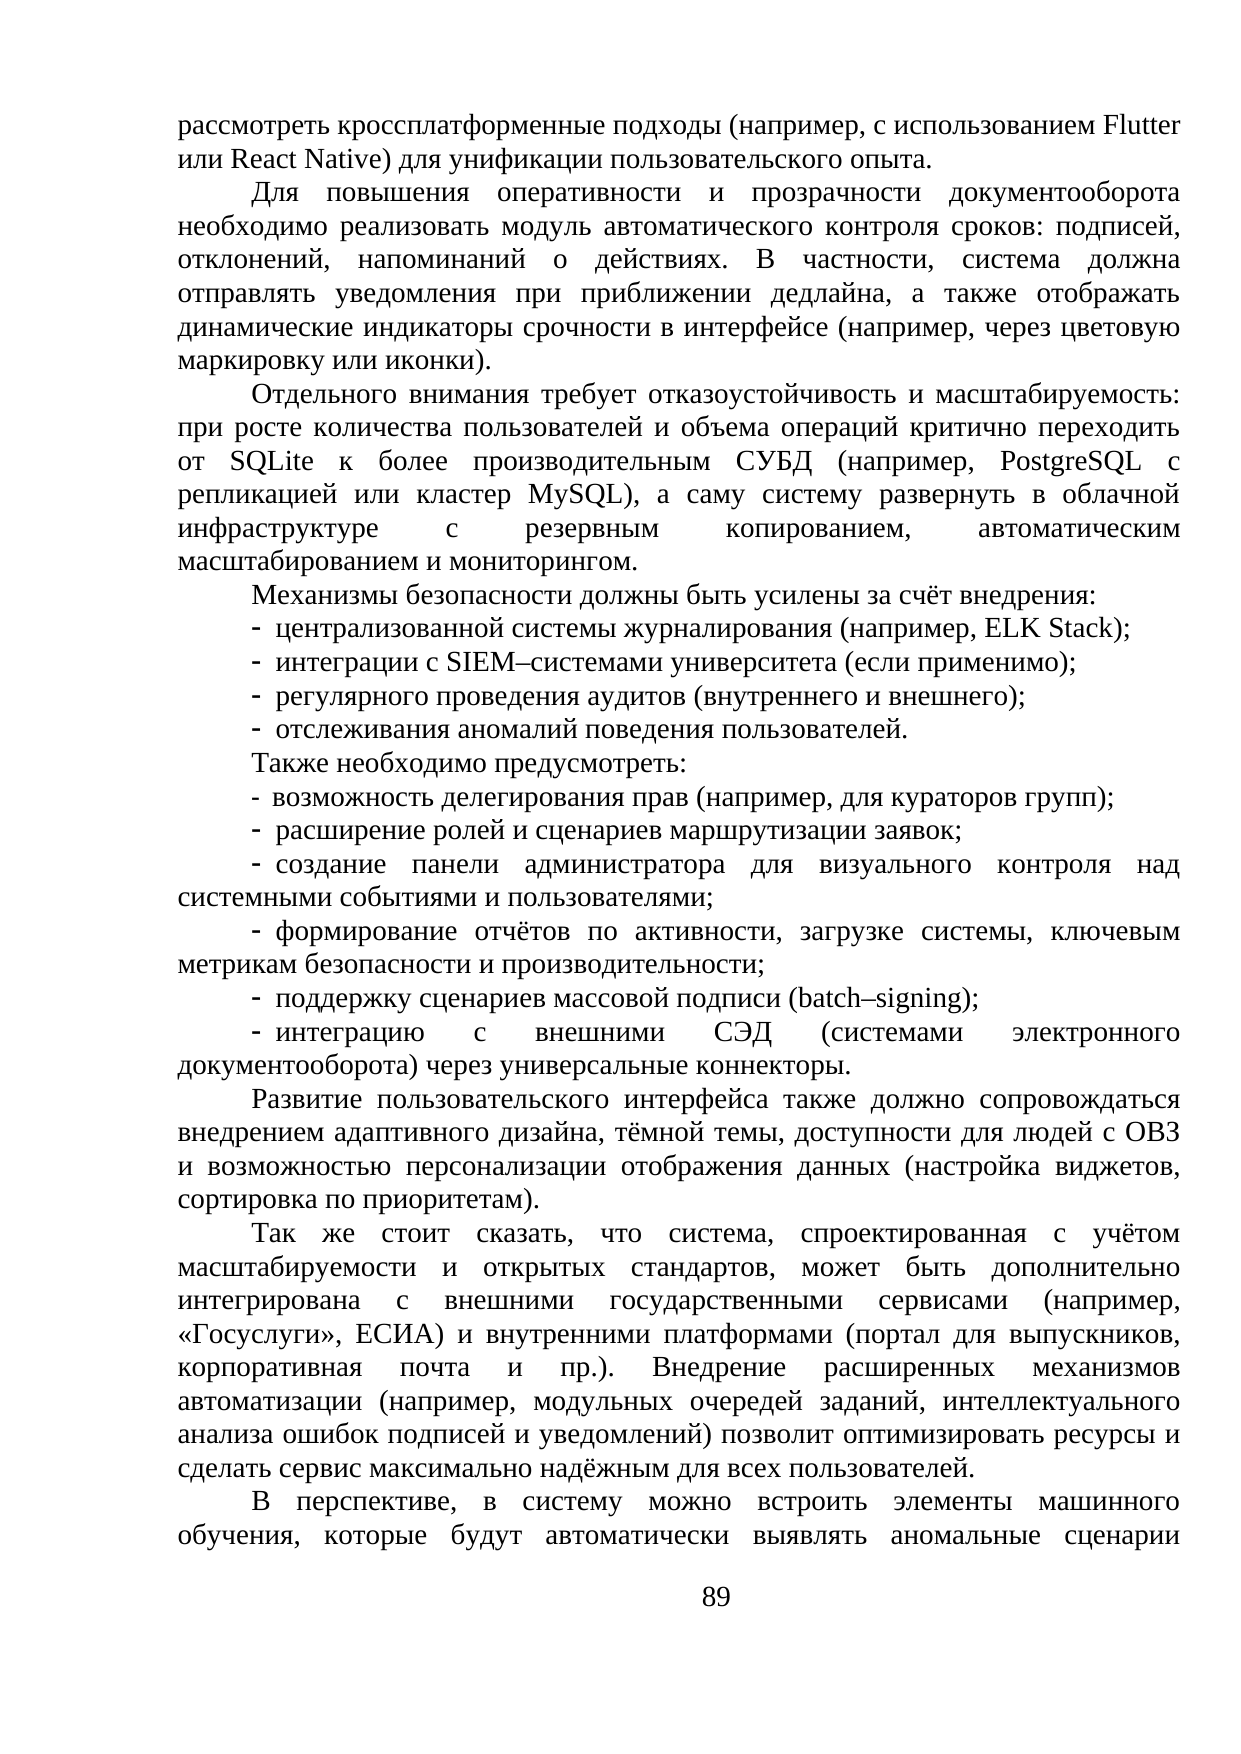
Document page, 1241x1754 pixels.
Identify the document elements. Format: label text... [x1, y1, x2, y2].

list интеграции с SIEM–системами университета (если применимо); [177, 644, 1181, 678]
list отслеживания аномалий поведения пользователей. [177, 711, 1181, 745]
list формирование отчётов по активности, загрузке системы, ключевым метрикам безопасности и производительности; [177, 913, 1181, 980]
text Механизмы безопасности должны быть усилены за счёт внедрения: [177, 577, 1181, 611]
list создание панели администратора для визуального контроля над системными событиями и пользователями; [177, 846, 1181, 913]
list интеграцию с внешними СЭД (системами электронного документооборота) через универсальные коннекторы. [177, 1014, 1181, 1081]
list расширение ролей и сценариев маршрутизации заявок; [177, 812, 1181, 846]
text Также необходимо предусмотреть: [177, 745, 1181, 779]
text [177, 107, 1181, 174]
text Развитие пользовательского интерфейса также должно сопровождаться внедрением адаптивного дизайна, тёмной темы, доступности для людей с ОВЗ и возможностью персонализации отображения данных (настройка виджетов, сортировка по приоритетам). [177, 1081, 1181, 1215]
list возможность делегирования прав (например, для кураторов групп); [177, 779, 1181, 812]
list централизованной системы журналирования (например, ELK Stack); [177, 611, 1181, 644]
text Для повышения оперативности и прозрачности документооборота необходимо реализовать модуль автоматического контроля сроков: подписей, отклонений, напоминаний о действиях. В частности, система должна отправлять уведомления при приближении дедлайна, а также отображать динамические индикаторы срочности в интерфейсе (например, через цветовую маркировку или иконки). [177, 174, 1181, 376]
list регулярного проведения аудитов (внутреннего и внешнего); [177, 678, 1181, 711]
text Отдельного внимания требует отказоустойчивость и масштабируемость: при росте количества пользователей и объема операций критично переходить от SQLite к более производительным СУБД (например, PostgreSQL с репликацией или кластер MySQL), а саму систему развернуть в облачной инфраструктуре с резервным копированием, автоматическим масштабированием и мониторингом. [177, 376, 1181, 577]
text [177, 1483, 1181, 1551]
list поддержку сценариев массовой подписи (batch–signing); [177, 980, 1181, 1014]
text Так же стоит сказать, что система, спроектированная с учётом масштабируемости и открытых стандартов, может быть дополнительно интегрирована с внешними государственными сервисами (например, «Госуслуги», ЕСИА) и внутренними платформами (портал для выпускников, корпоративная почта и пр.). Внедрение расширенных механизмов автоматизации (например, модульных очередей заданий, интеллектуального анализа ошибок подписей и уведомлений) позволит оптимизировать ресурсы и сделать сервис максимально надёжным для всех пользователей. [177, 1215, 1181, 1483]
